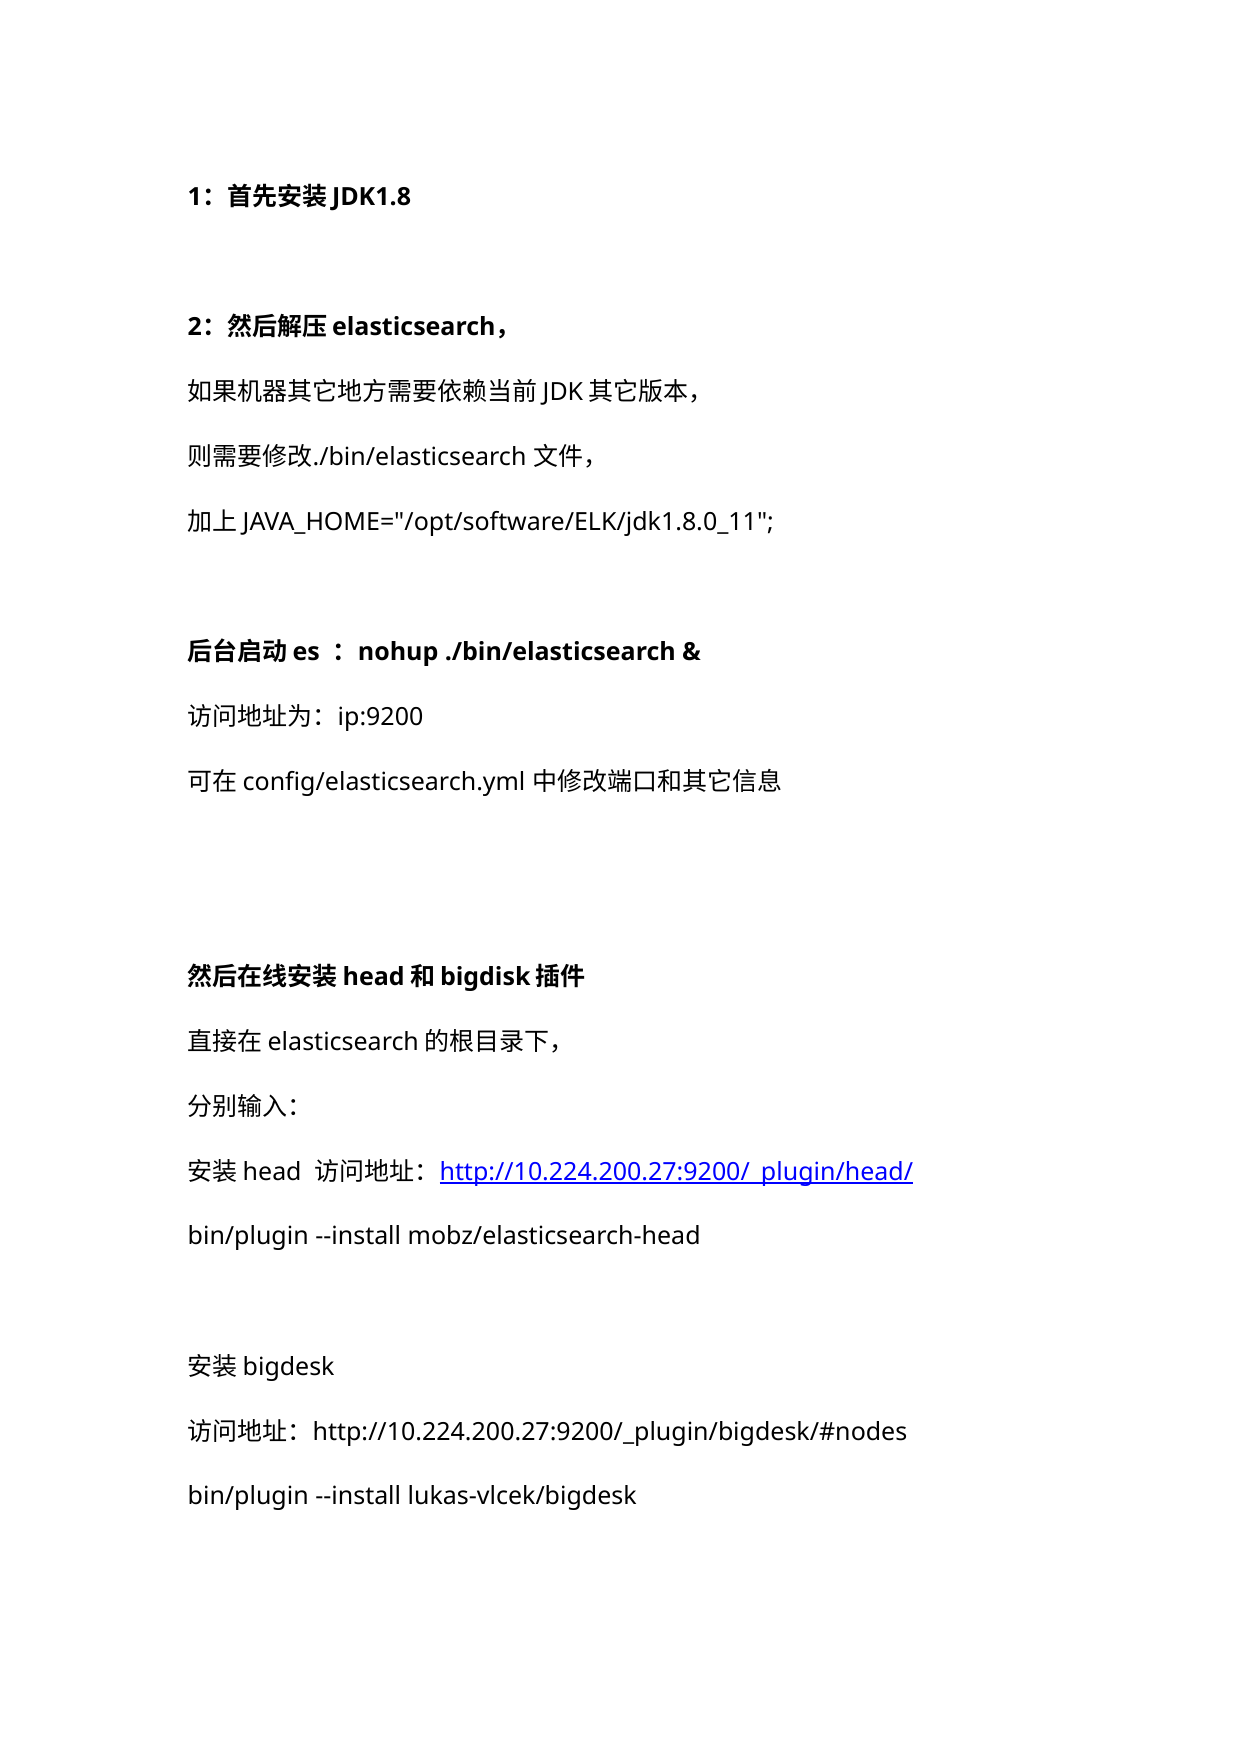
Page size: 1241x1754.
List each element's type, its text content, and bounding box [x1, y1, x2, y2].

text 分别输入： [187, 1072, 1053, 1137]
text 后台启动es ：nohup ./bin/elasticsearch & [187, 617, 1053, 682]
text 安装head 访问地址：http://10.224.200.27:9200/_plugin/head/ bin/plugin --install mobz/elasticsearch-head [187, 1137, 1053, 1267]
text 可在config/elasticsearch.yml 中修改端口和其它信息 [187, 747, 1053, 812]
text 访问地址：http://10.224.200.27:9200/_plugin/bigdesk/#nodes bin/plugin --install lukas-vlcek/bigdesk [187, 1397, 1053, 1527]
text 则需要修改./bin/elasticsearch 文件， [187, 422, 1053, 487]
text 如果机器其它地方需要依赖当前JDK其它版本， [187, 357, 1053, 422]
text 1：首先安装JDK1.8 [187, 162, 1053, 227]
text 安装bigdesk [187, 1332, 1053, 1397]
text 访问地址为：ip:9200 [187, 682, 1053, 747]
text 2：然后解压elasticsearch， [187, 292, 1053, 357]
text 然后在线安装head和bigdisk插件 直接在elasticsearch的根目录下， [187, 942, 1053, 1072]
text 加上JAVA_HOME="/opt/software/ELK/jdk1.8.0_11"; [187, 487, 1053, 552]
